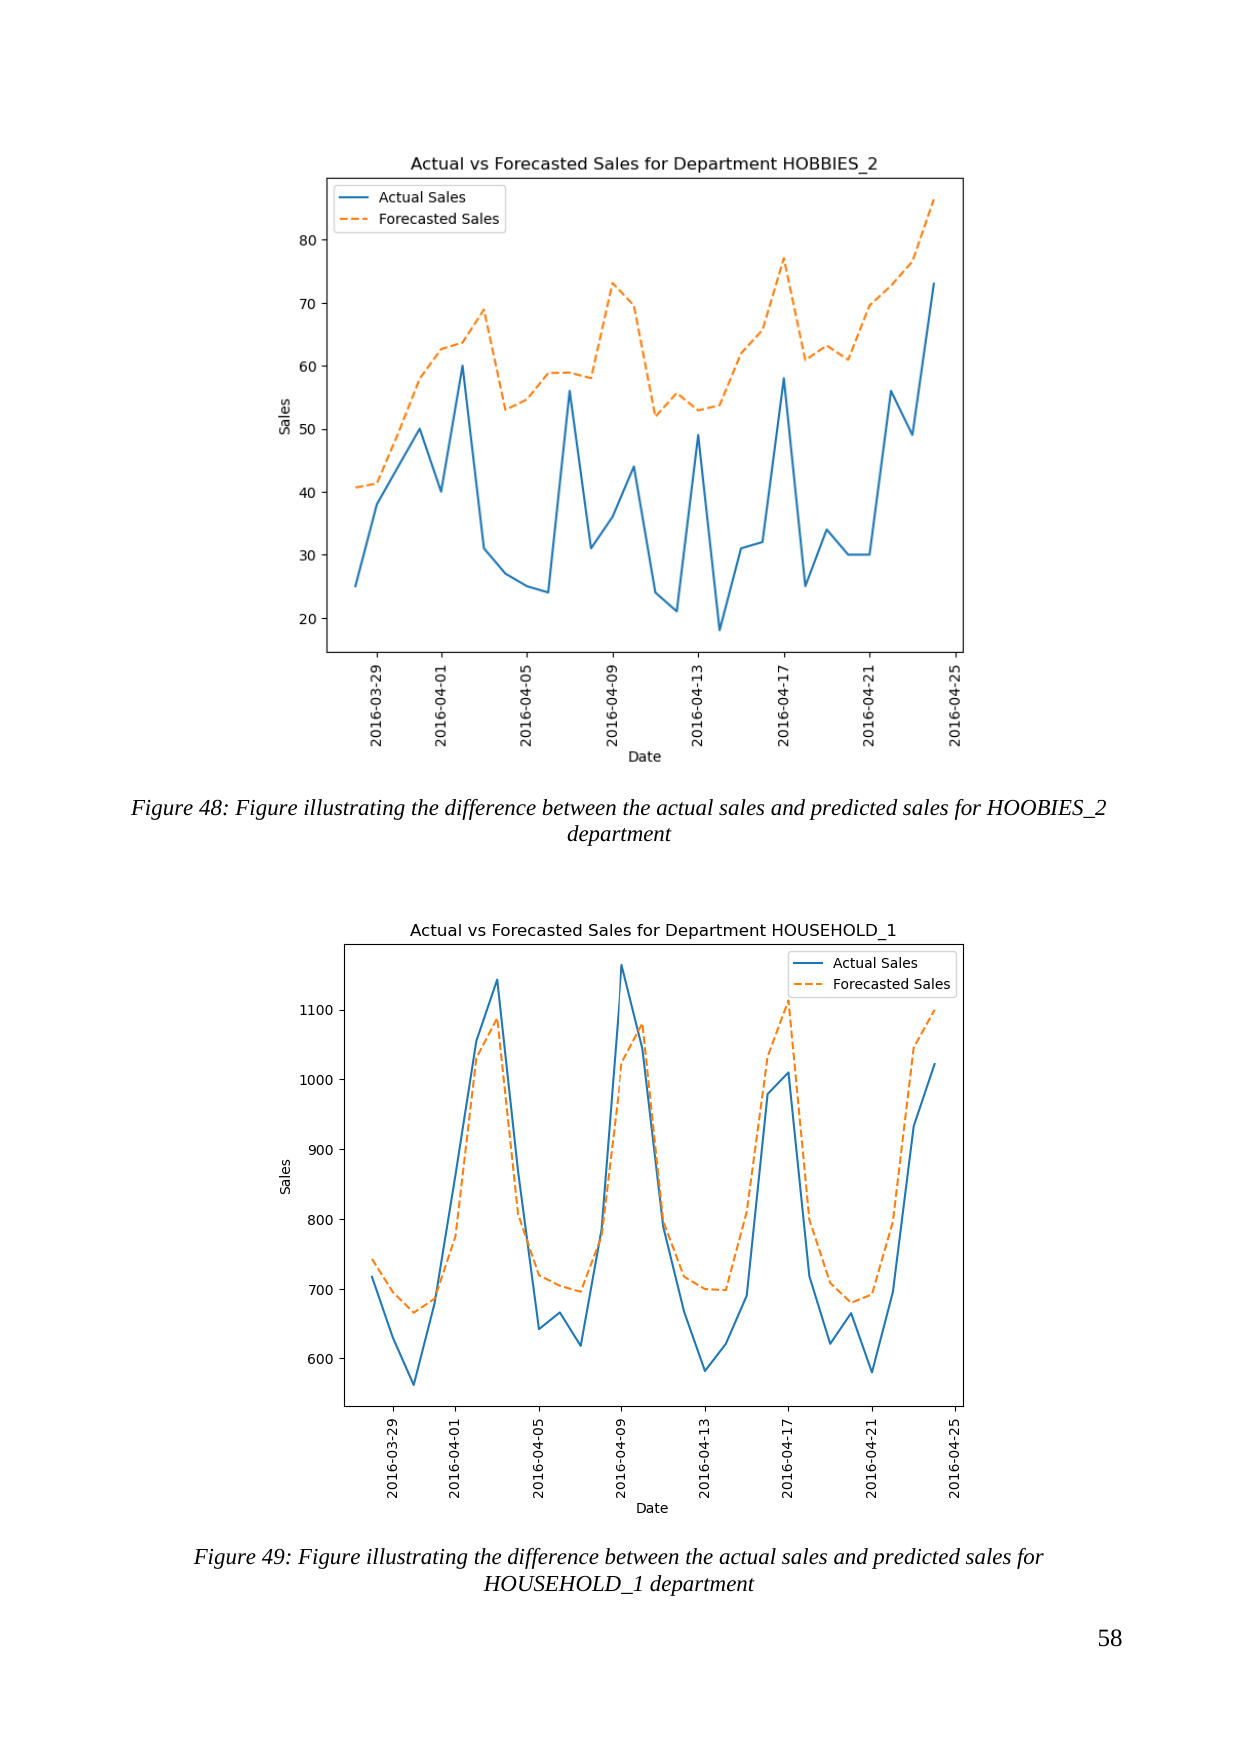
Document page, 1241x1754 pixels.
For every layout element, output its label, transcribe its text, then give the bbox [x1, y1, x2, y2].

picture [268, 147, 973, 775]
picture [269, 915, 971, 1525]
text Figure 48: Figure illustrating the difference between the actual sales and predicted sales for HOOBIES_2 department [118, 794, 1122, 846]
text Figure 49: Figure illustrating the difference between the actual sales and predicted sales for HOUSEHOLD_1 department [118, 1543, 1122, 1596]
